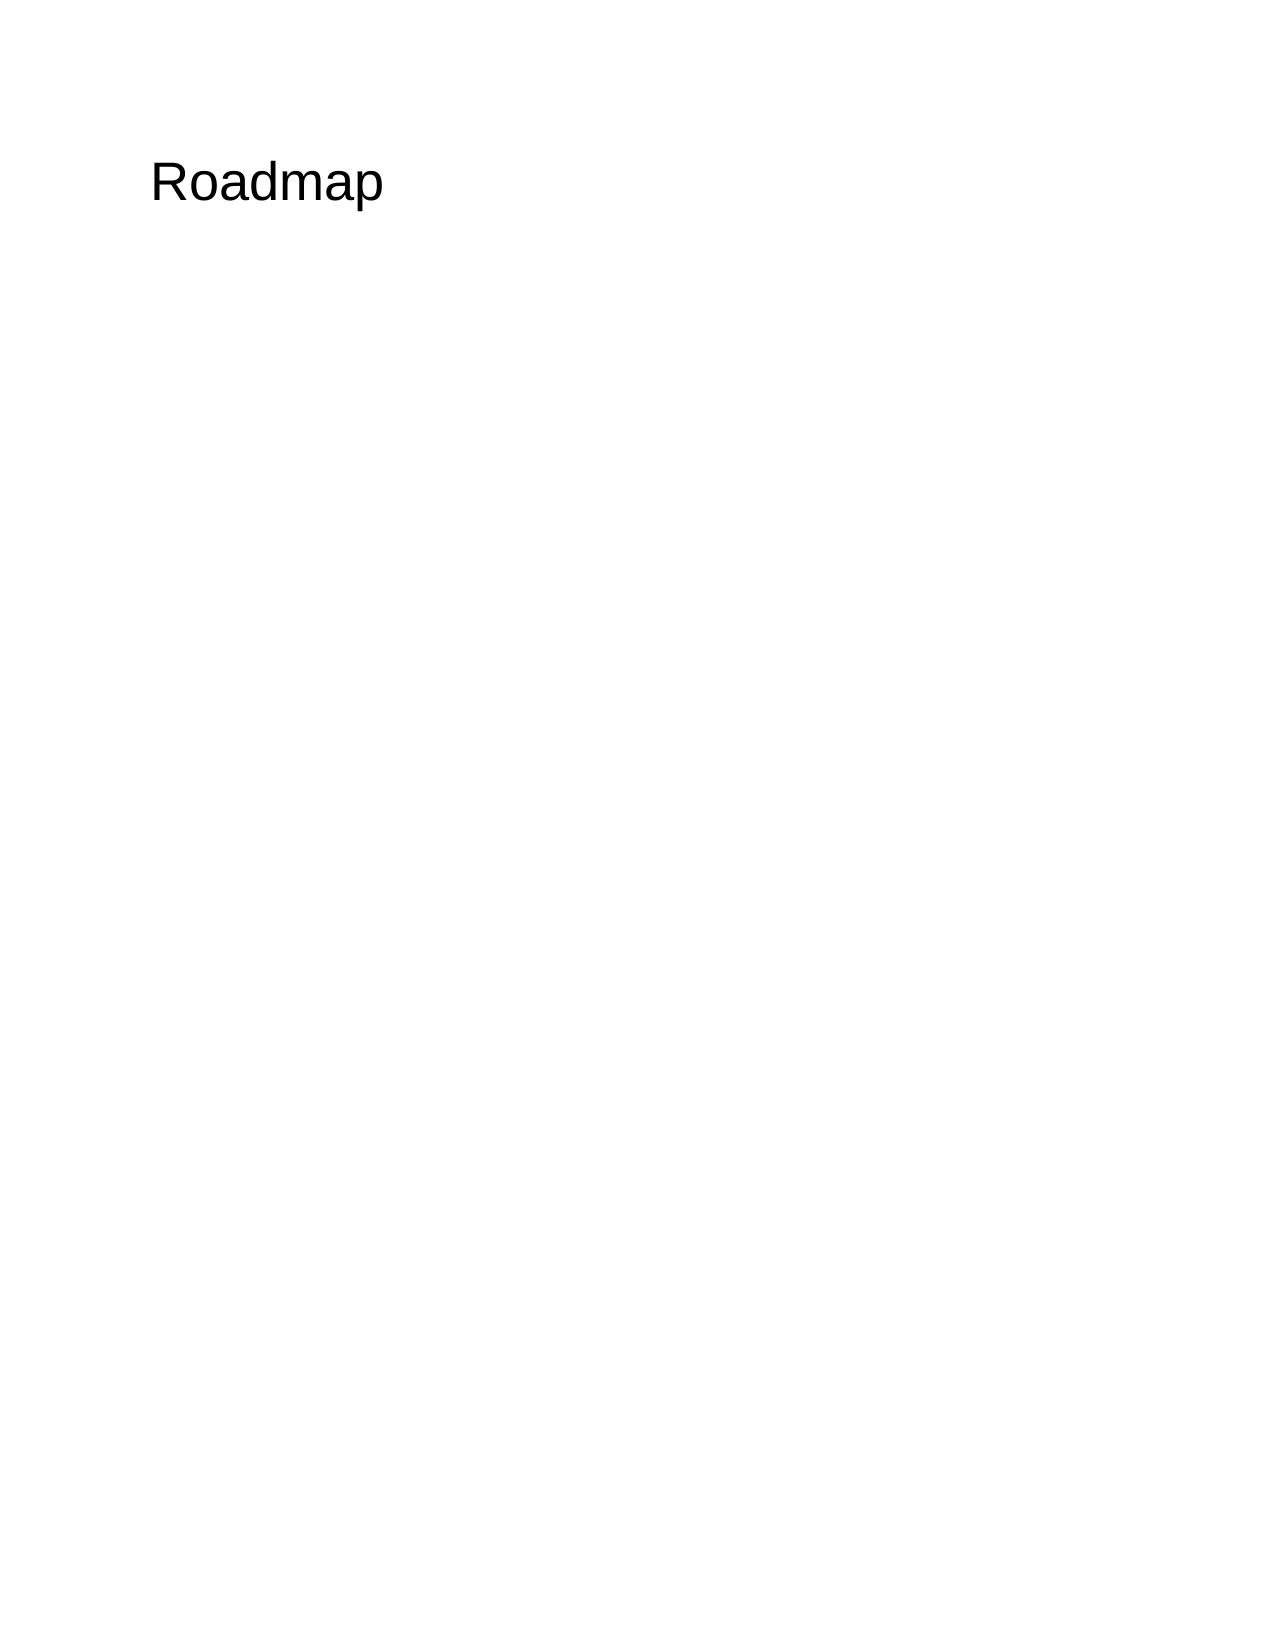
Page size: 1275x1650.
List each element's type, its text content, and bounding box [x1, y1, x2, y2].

title Roadmap [150, 150, 1125, 212]
